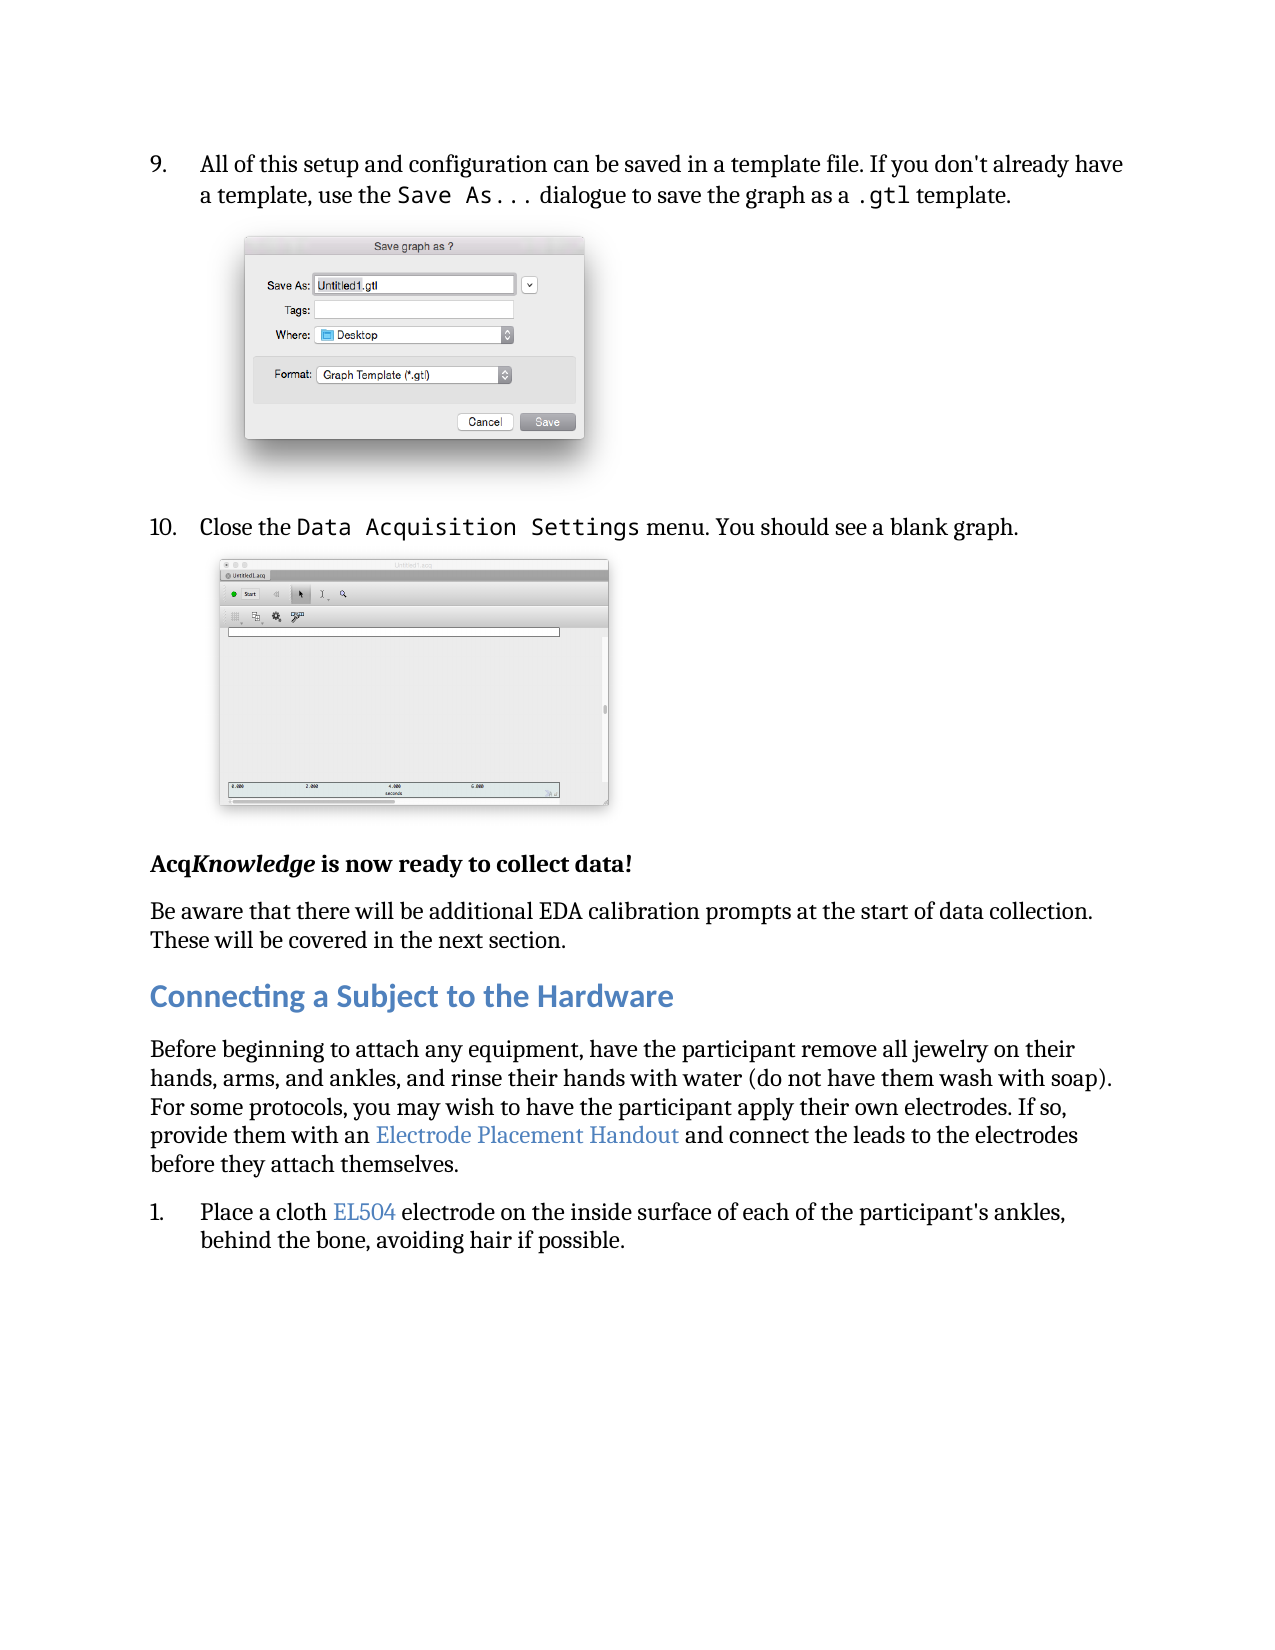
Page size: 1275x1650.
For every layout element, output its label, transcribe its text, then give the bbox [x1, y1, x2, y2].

text Before beginning to attach any equipment, have the participant remove all jewelry on their hands, arms, and ankles, and rinse their hands with water (do not have them wash with soap). For some protocols, you may wish to have the participant apply their own electrodes. If so, provide them with an Electrode Placement Handout and connect the leads to the electrodes before they attach themselves. [150, 1035, 1125, 1179]
picture [200, 210, 628, 507]
subtitle Connecting a Subject to the Hardware [150, 975, 1125, 1016]
picture [200, 541, 628, 831]
text Be aware that there will be additional EDA calibration prompts at the start of data collection. These will be covered in the next section. [150, 897, 1125, 954]
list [150, 1197, 1125, 1255]
text AcqKnowledge is now ready to collect data! [150, 849, 1125, 878]
